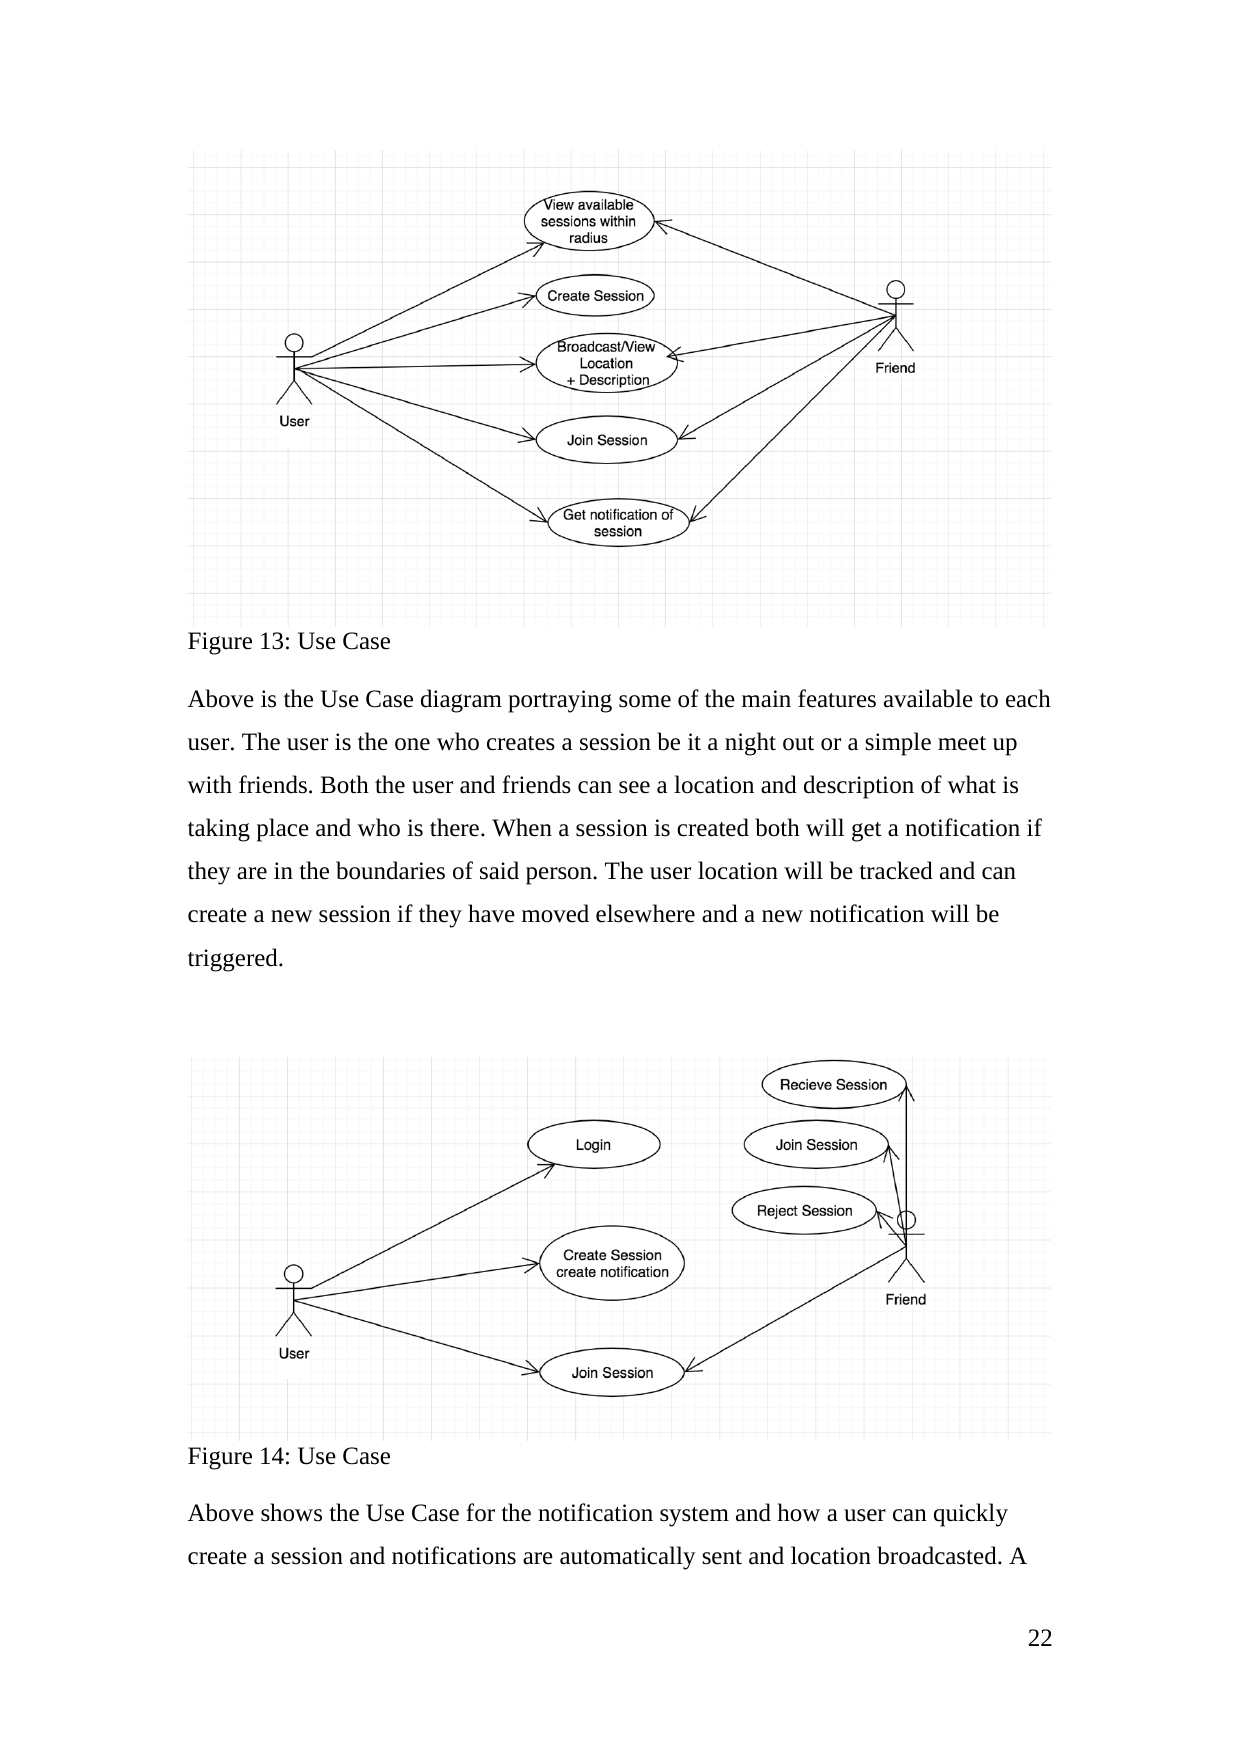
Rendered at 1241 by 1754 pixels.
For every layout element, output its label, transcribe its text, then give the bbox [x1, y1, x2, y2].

picture [187, 150, 1052, 627]
text Above is the Use Case diagram portraying some of the main features available to each user. The user is the one who creates a session be it a night out or a simple meet up with friends. Both the user and friends can see a location and description of what is taking place and who is there. When a session is created both will get a notification if they are in the boundaries of said person. The user location will be tracked and can create a new session if they have moved elsewhere and a new notification will be triggered. [187, 684, 1053, 971]
picture [187, 1057, 1052, 1441]
text Figure 14: Use Case [187, 1441, 1053, 1469]
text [187, 1498, 1053, 1570]
text Figure 13: Use Case [187, 626, 1053, 655]
